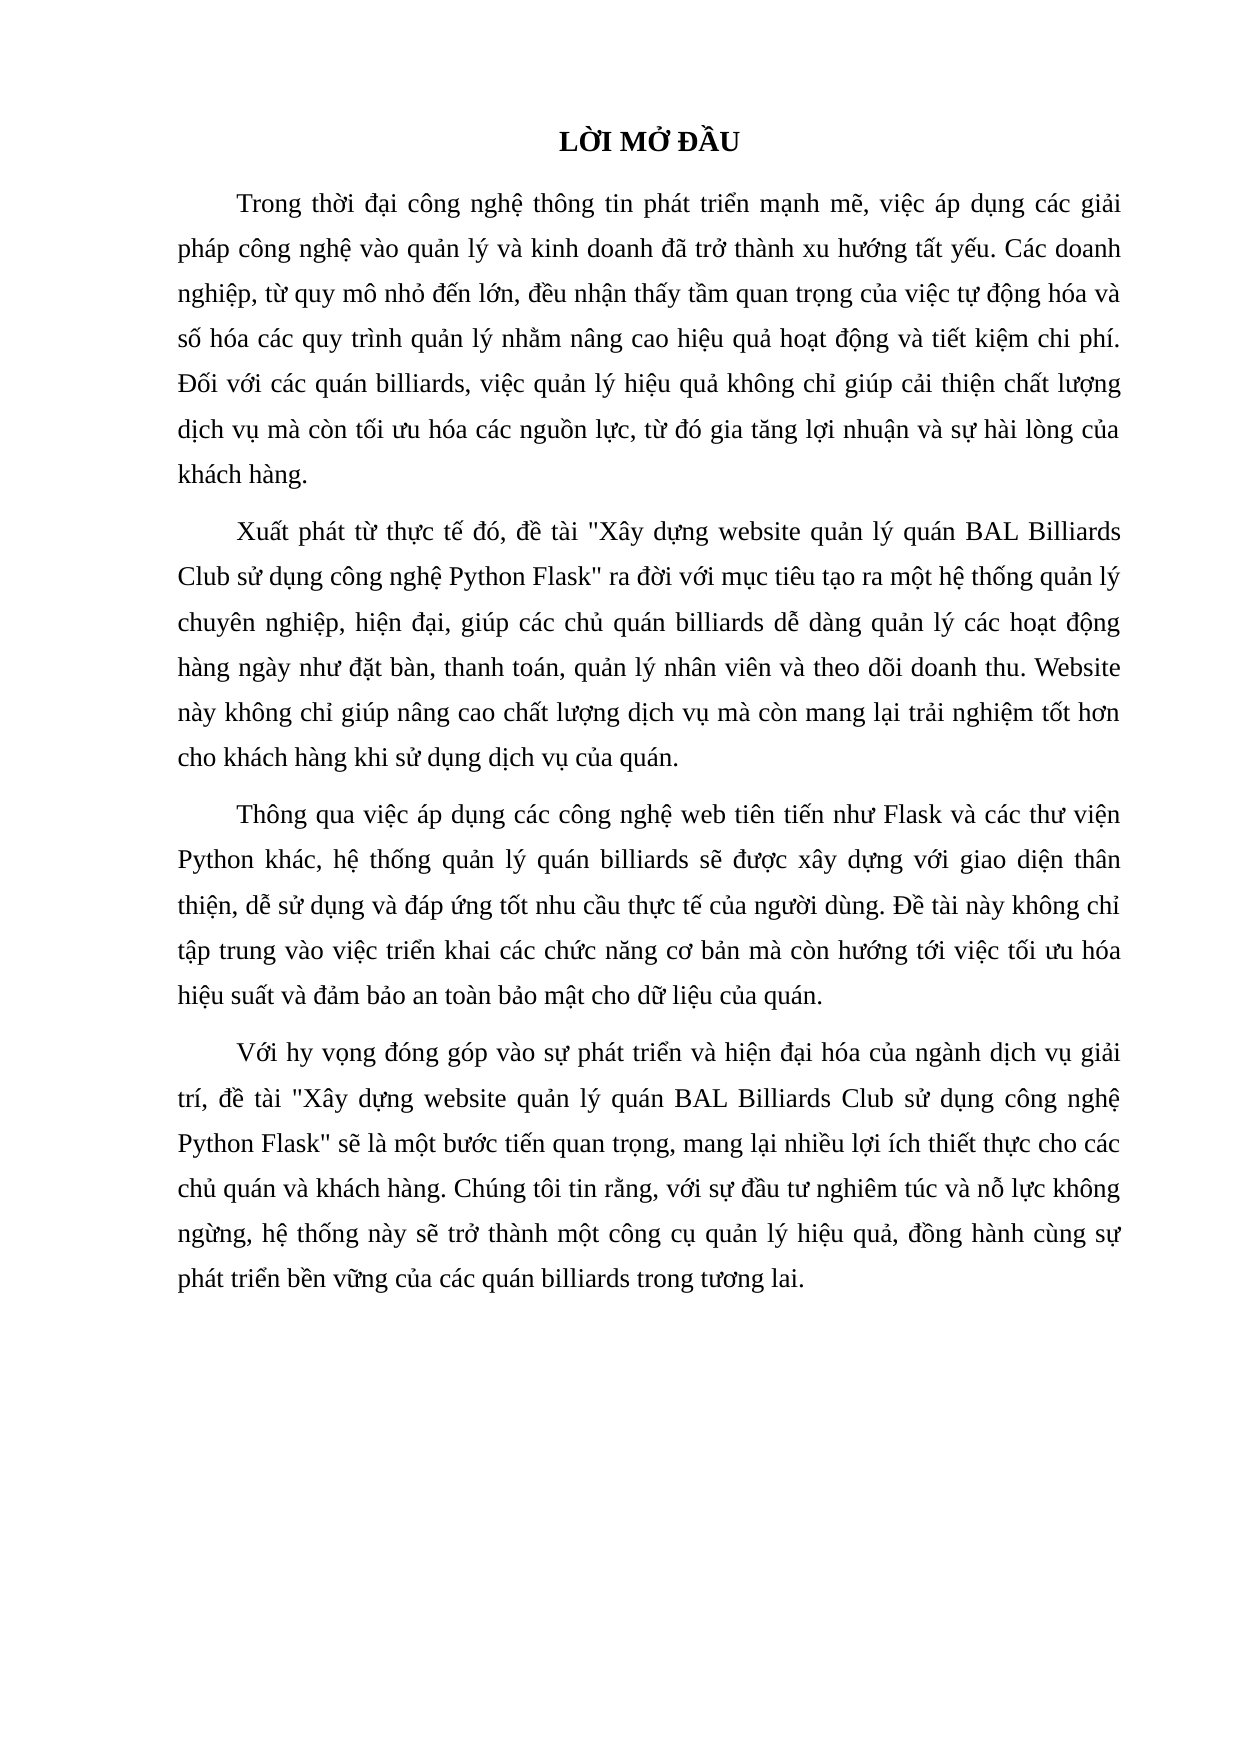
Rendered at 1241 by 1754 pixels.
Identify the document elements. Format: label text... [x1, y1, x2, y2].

text Xuất phát từ thực tế đó, đề tài "Xây dựng website quản lý quán BAL Billiards Club sử dụng công nghệ Python Flask" ra đời với mục tiêu tạo ra một hệ thống quản lý chuyên nghiệp, hiện đại, giúp các chủ quán billiards dễ dàng quản lý các hoạt động hàng ngày như đặt bàn, thanh toán, quản lý nhân viên và theo dõi doanh thu. Website này không chỉ giúp nâng cao chất lượng dịch vụ mà còn mang lại trải nghiệm tốt hơn cho khách hàng khi sử dụng dịch vụ của quán. [177, 515, 1122, 772]
text Với hy vọng đóng góp vào sự phát triển và hiện đại hóa của ngành dịch vụ giải trí, đề tài "Xây dựng website quản lý quán BAL Billiards Club sử dụng công nghệ Python Flask" sẽ là một bước tiến quan trọng, mang lại nhiều lợi ích thiết thực cho các chủ quán và khách hàng. Chúng tôi tin rằng, với sự đầu tư nghiêm túc và nỗ lực không ngừng, hệ thống này sẽ trở thành một công cụ quản lý hiệu quả, đồng hành cùng sự phát triển bền vững của các quán billiards trong tương lai. [177, 1037, 1122, 1293]
text Trong thời đại công nghệ thông tin phát triển mạnh mẽ, việc áp dụng các giải pháp công nghệ vào quản lý và kinh doanh đã trở thành xu hướng tất yếu. Các doanh nghiệp, từ quy mô nhỏ đến lớn, đều nhận thấy tầm quan trọng của việc tự động hóa và số hóa các quy trình quản lý nhằm nâng cao hiệu quả hoạt động và tiết kiệm chi phí. Đối với các quán billiards, việc quản lý hiệu quả không chỉ giúp cải thiện chất lượng dịch vụ mà còn tối ưu hóa các nguồn lực, từ đó gia tăng lợi nhuận và sự hài lòng của khách hàng. [177, 187, 1122, 489]
text Thông qua việc áp dụng các công nghệ web tiên tiến như Flask và các thư viện Python khác, hệ thống quản lý quán billiards sẽ được xây dựng với giao diện thân thiện, dễ sử dụng và đáp ứng tốt nhu cầu thực tế của người dùng. Đề tài này không chỉ tập trung vào việc triển khai các chức năng cơ bản mà còn hướng tới việc tối ưu hóa hiệu suất và đảm bảo an toàn bảo mật cho dữ liệu của quán. [177, 798, 1122, 1010]
text LỜI MỞ ĐẦU [177, 124, 1122, 158]
